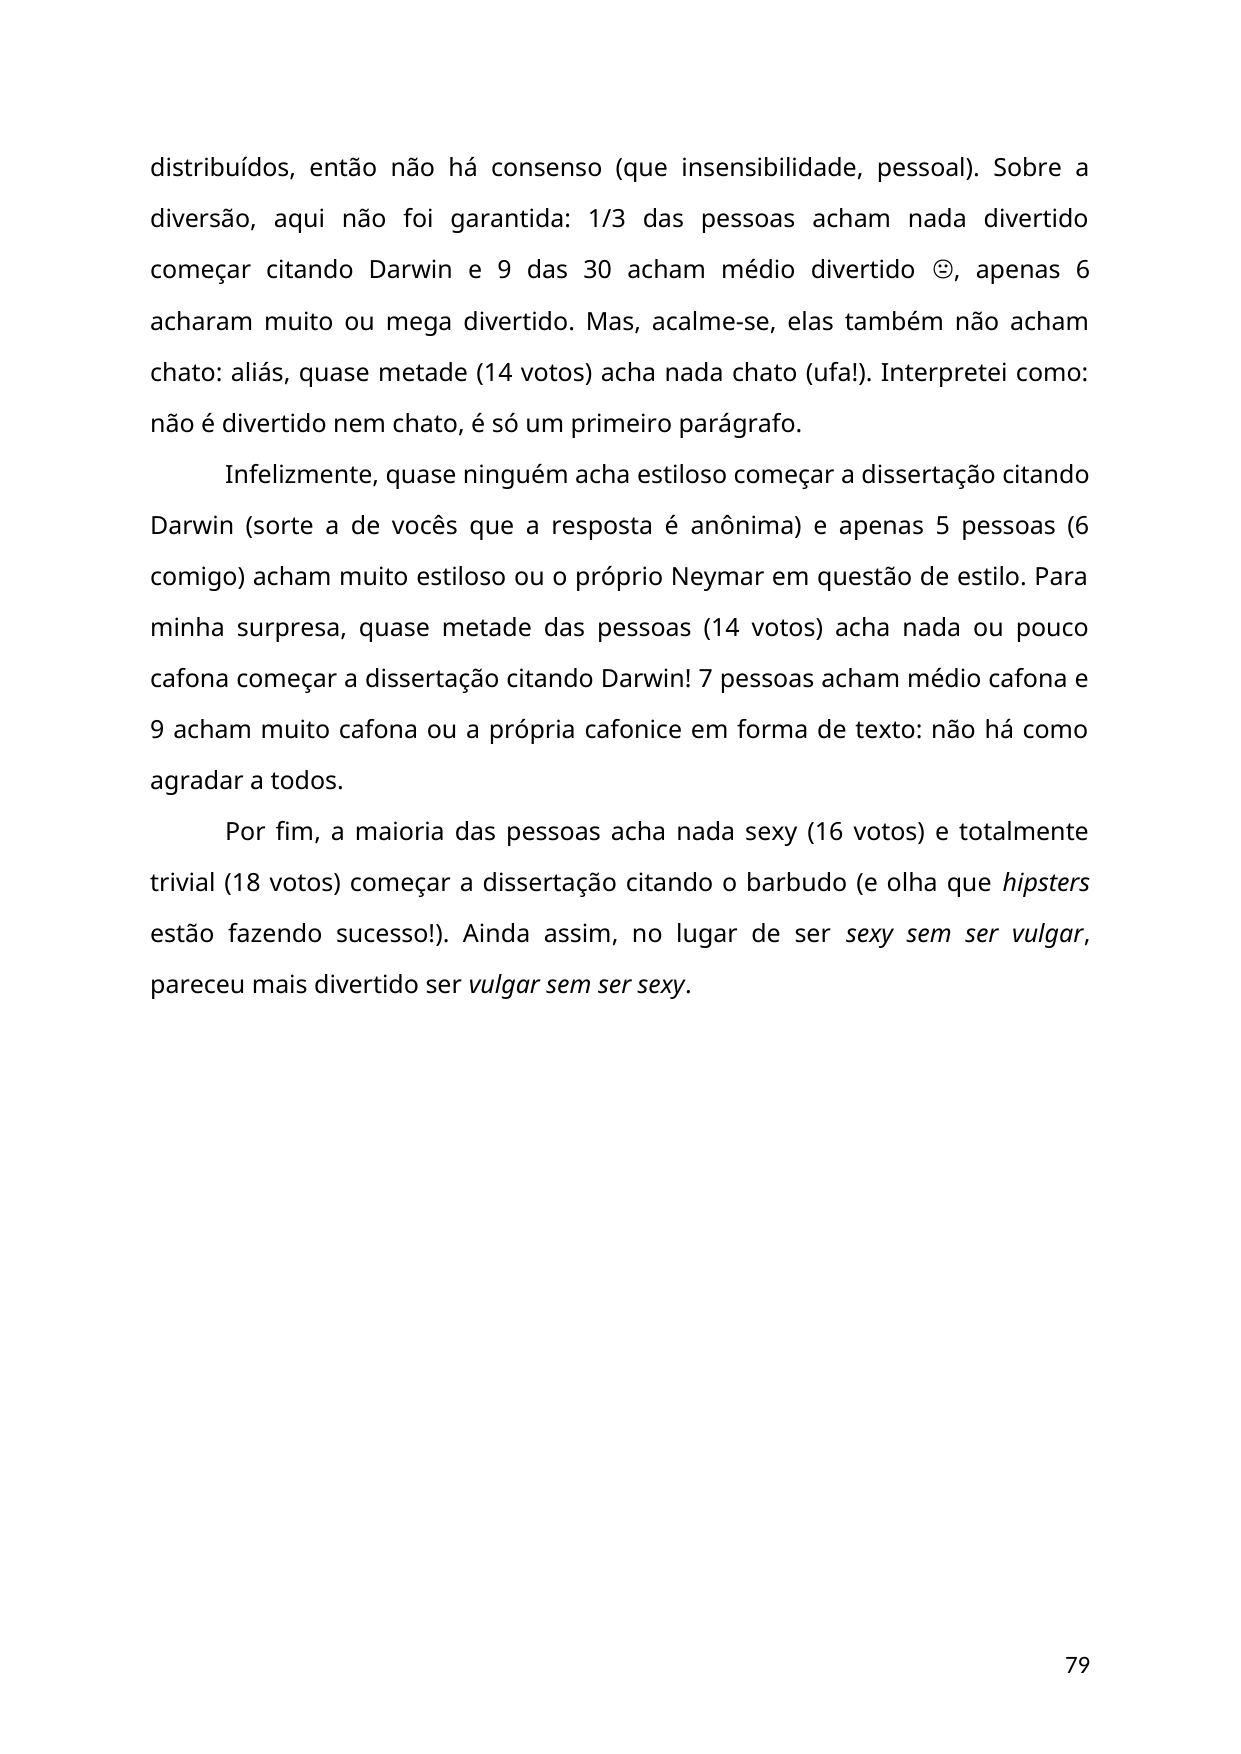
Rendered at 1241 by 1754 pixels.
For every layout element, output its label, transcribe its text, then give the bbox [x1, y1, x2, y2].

text Por fim, a maioria das pessoas acha nada sexy (16 votos) e totalmente trivial (18 votos) começar a dissertação citando o barbudo (e olha que hipsters estão fazendo sucesso!). Ainda assim, no lugar de ser sexy sem ser vulgar, pareceu mais divertido ser vulgar sem ser sexy. [150, 813, 1090, 1001]
text Infelizmente, quase ninguém acha estiloso começar a dissertação citando Darwin (sorte a de vocês que a resposta é anônima) e apenas 5 pessoas (6 comigo) acham muito estiloso ou o próprio Neymar em questão de estilo. Para minha surpresa, quase metade das pessoas (14 votos) acha nada ou pouco cafona começar a dissertação citando Darwin! 7 pessoas acham médio cafona e 9 acham muito cafona ou a própria cafonice em forma de texto: não há como agradar a todos. [150, 456, 1090, 797]
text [150, 150, 1090, 439]
